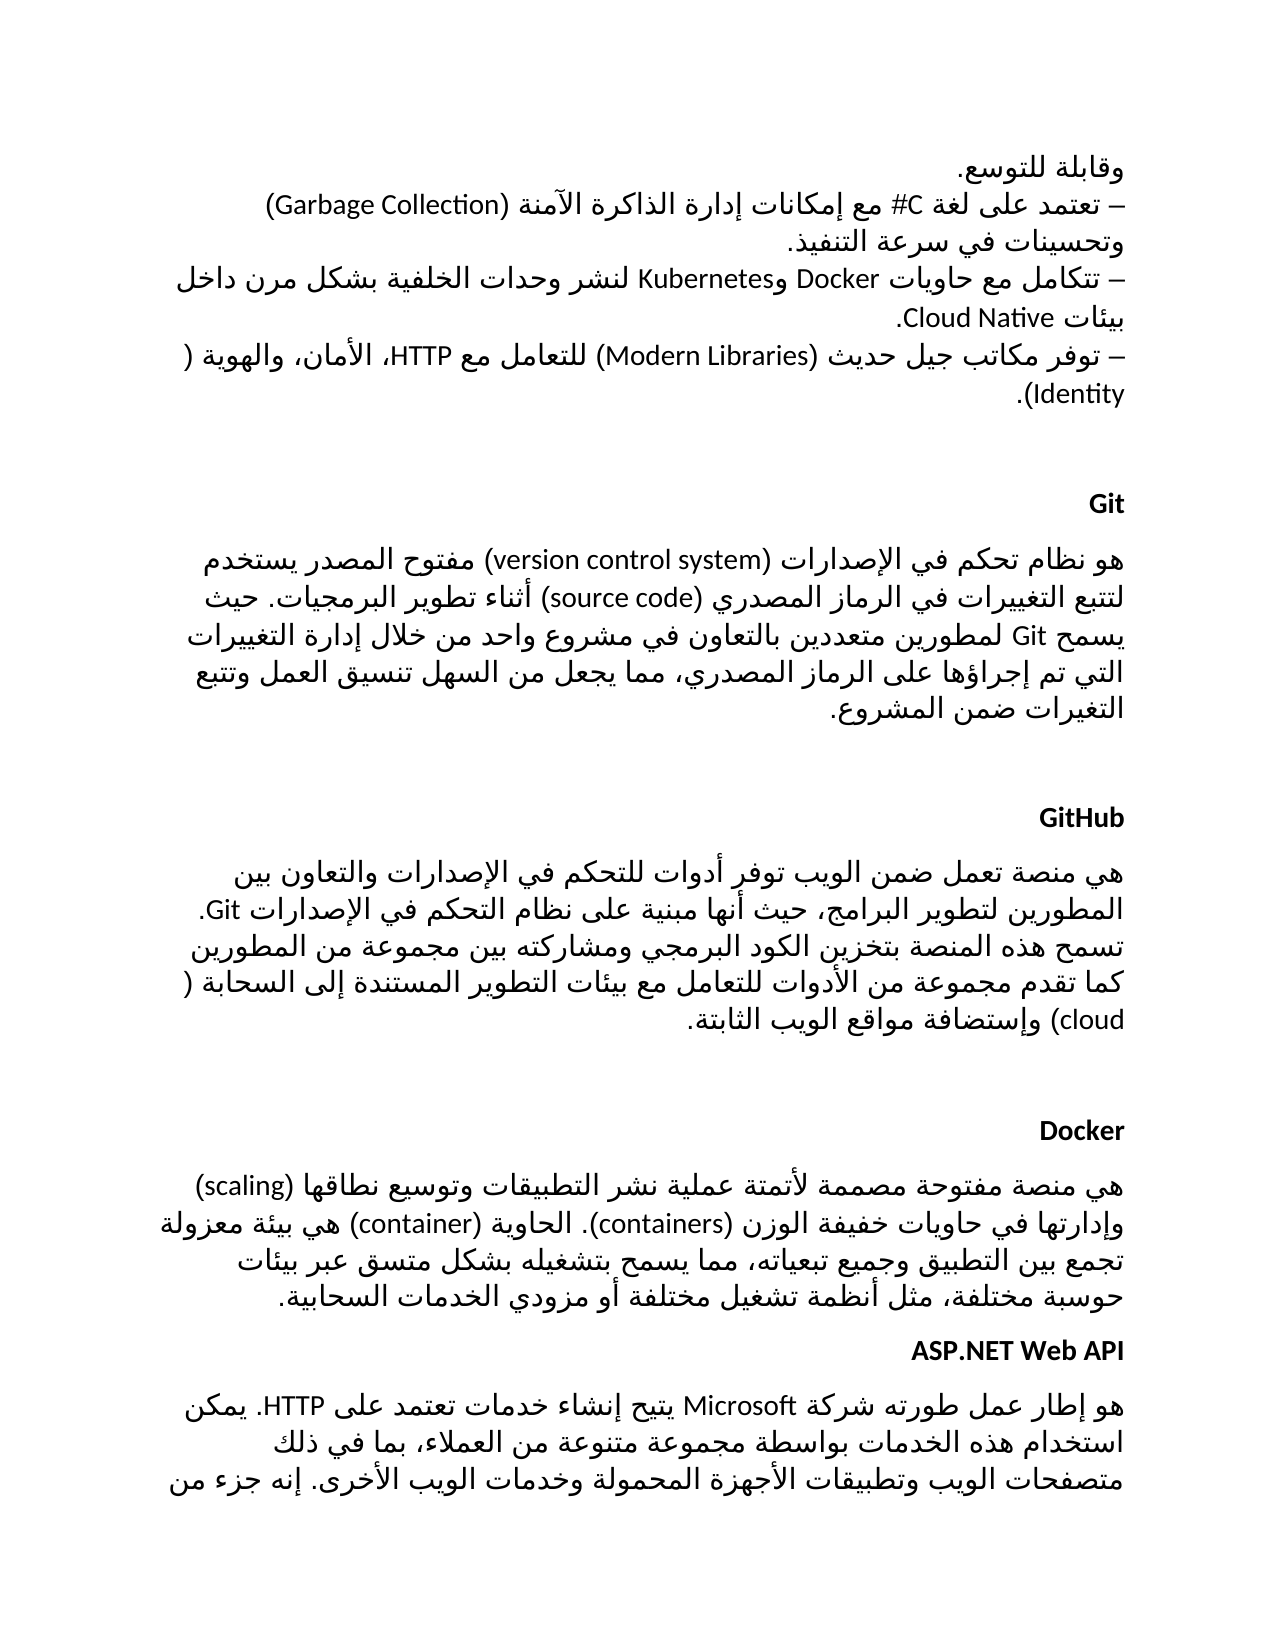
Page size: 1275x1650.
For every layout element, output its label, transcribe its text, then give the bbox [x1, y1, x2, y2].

text GitHub [150, 799, 1125, 835]
text هو نظام تحكم في الإصدارات (version control system) مفتوح المصدر يستخدم لتتبع التغييرات في الرماز المصدري (source code) أثناء تطوير البرمجيات. حيث يسمح Git لمطورين متعددين بالتعاون في مشروع واحد من خلال إدارة التغييرات التي تم إجراؤها على الرماز المصدري، مما يجعل من السهل تنسيق العمل وتتبع التغيرات ضمن المشروع. [150, 541, 1125, 725]
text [150, 1387, 1125, 1495]
text Docker [150, 1112, 1125, 1147]
text هي منصة تعمل ضمن الويب توفر أدوات للتحكم في الإصدارات والتعاون بين المطورين لتطوير البرامج، حيث أنها مبنية على نظام التحكم في الإصدارات Git. تسمح هذه المنصة بتخزين الكود البرمجي ومشاركته بين مجموعة من المطورين كما تقدم مجموعة من الأدوات للتعامل مع بيئات التطوير المستندة إلى السحابة (cloud) وإستضافة مواقع الويب الثابتة. [150, 854, 1125, 1037]
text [150, 150, 1125, 411]
text Git [150, 486, 1125, 521]
text ASP.NET Web API [150, 1332, 1125, 1368]
text هي منصة مفتوحة مصممة لأتمتة عملية نشر التطبيقات وتوسيع نطاقها (scaling) وإدارتها في حاويات خفيفة الوزن (containers). الحاوية (container) هي بيئة معزولة تجمع بين التطبيق وجميع تبعياته، مما يسمح بتشغيله بشكل متسق عبر بيئات حوسبة مختلفة، مثل أنظمة تشغيل مختلفة أو مزودي الخدمات السحابية. [150, 1167, 1125, 1313]
